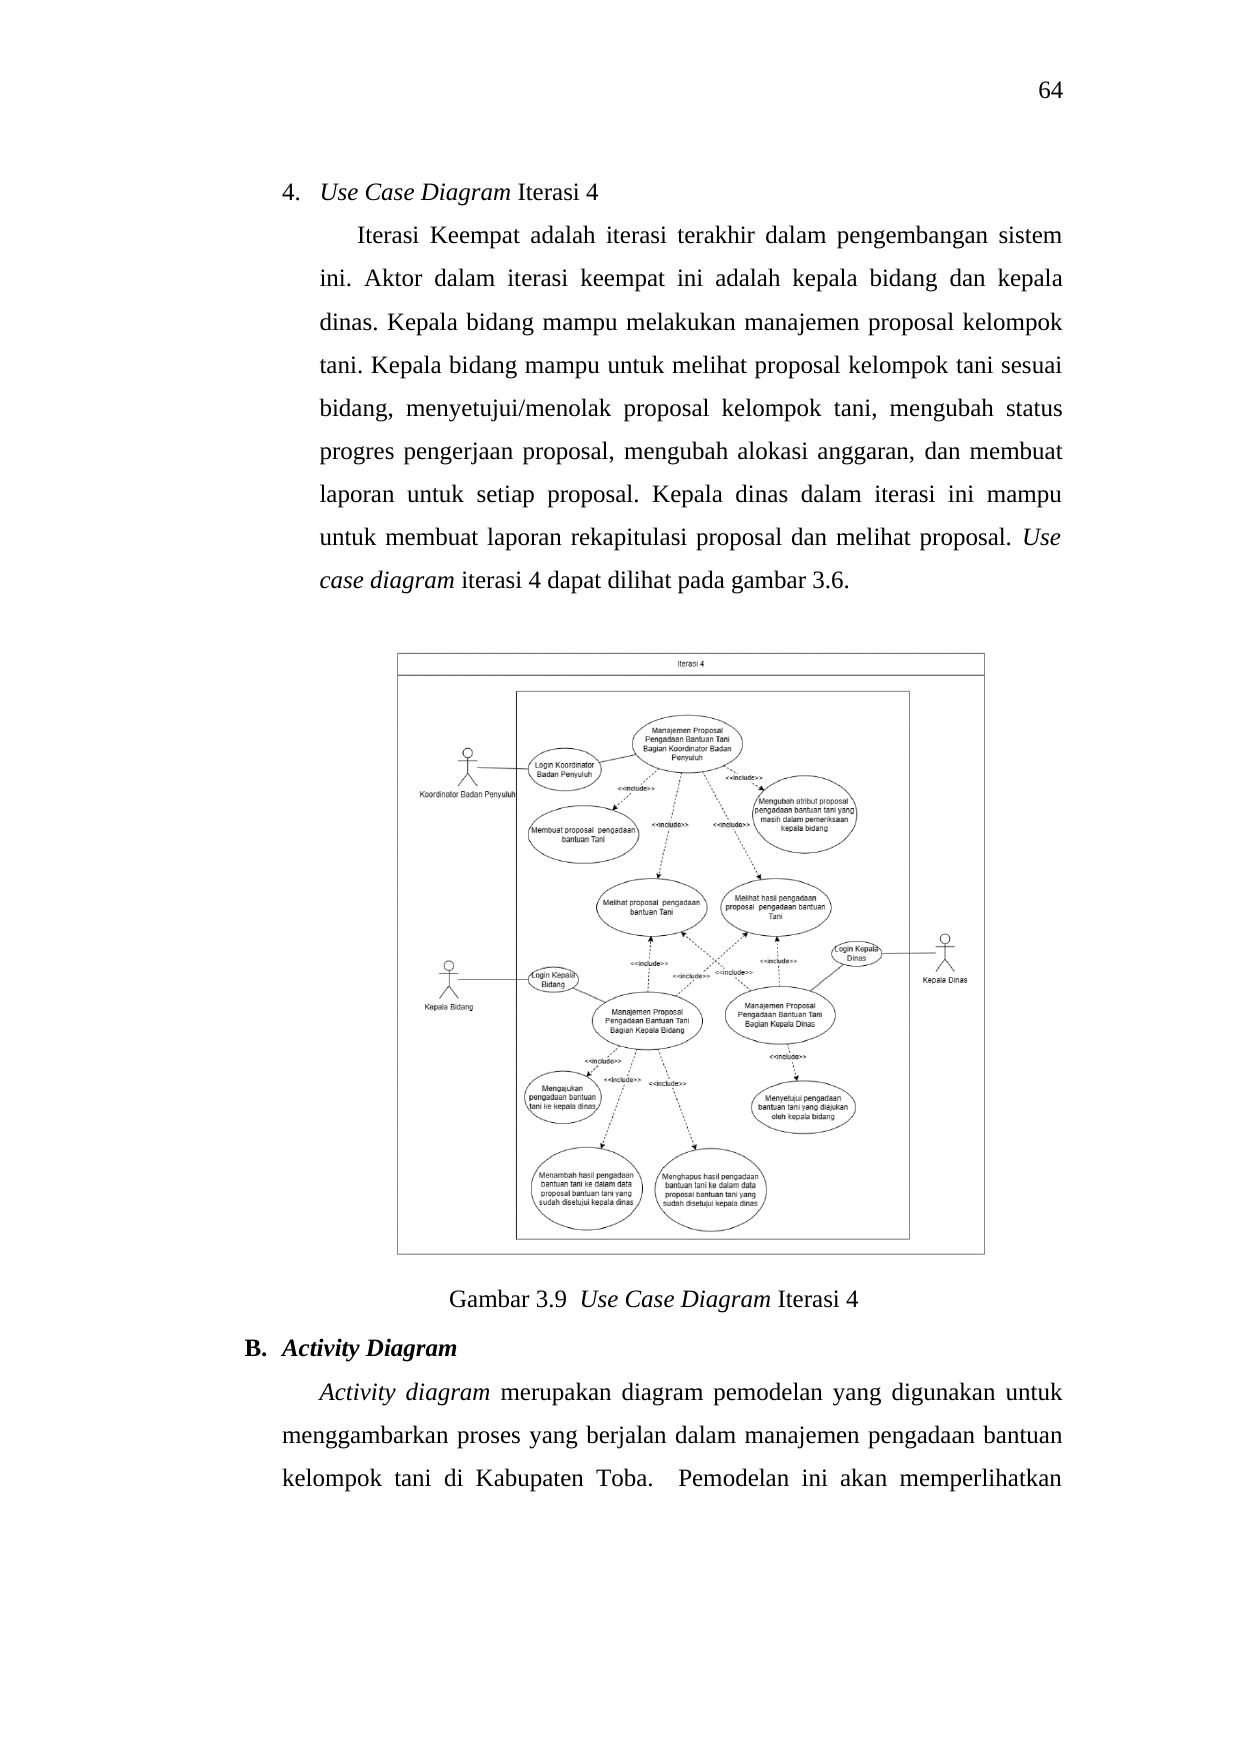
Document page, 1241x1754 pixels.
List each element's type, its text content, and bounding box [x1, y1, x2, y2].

list Activity Diagram [244, 1333, 1063, 1362]
list Use Case Diagram Iterasi 4 [282, 177, 1063, 206]
picture [396, 651, 987, 1257]
list Iterasi Keempat adalah iterasi terakhir dalam pengembangan sistem ini. Aktor dalam iterasi keempat ini adalah kepala bidang dan kepala dinas. Kepala bidang mampu melakukan manajemen proposal kelompok tani. Kepala bidang mampu untuk melihat proposal kelompok tani sesuai bidang, menyetujui/menolak proposal kelompok tani, mengubah status progres pengerjaan proposal, mengubah alokasi anggaran, dan membuat laporan untuk setiap proposal. Kepala dinas dalam iterasi ini mampu untuk membuat laporan rekapitulasi proposal dan melihat proposal. Use case diagram iterasi 4 dapat dilihat pada gambar 3.6. [319, 220, 1063, 594]
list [282, 1377, 1063, 1492]
